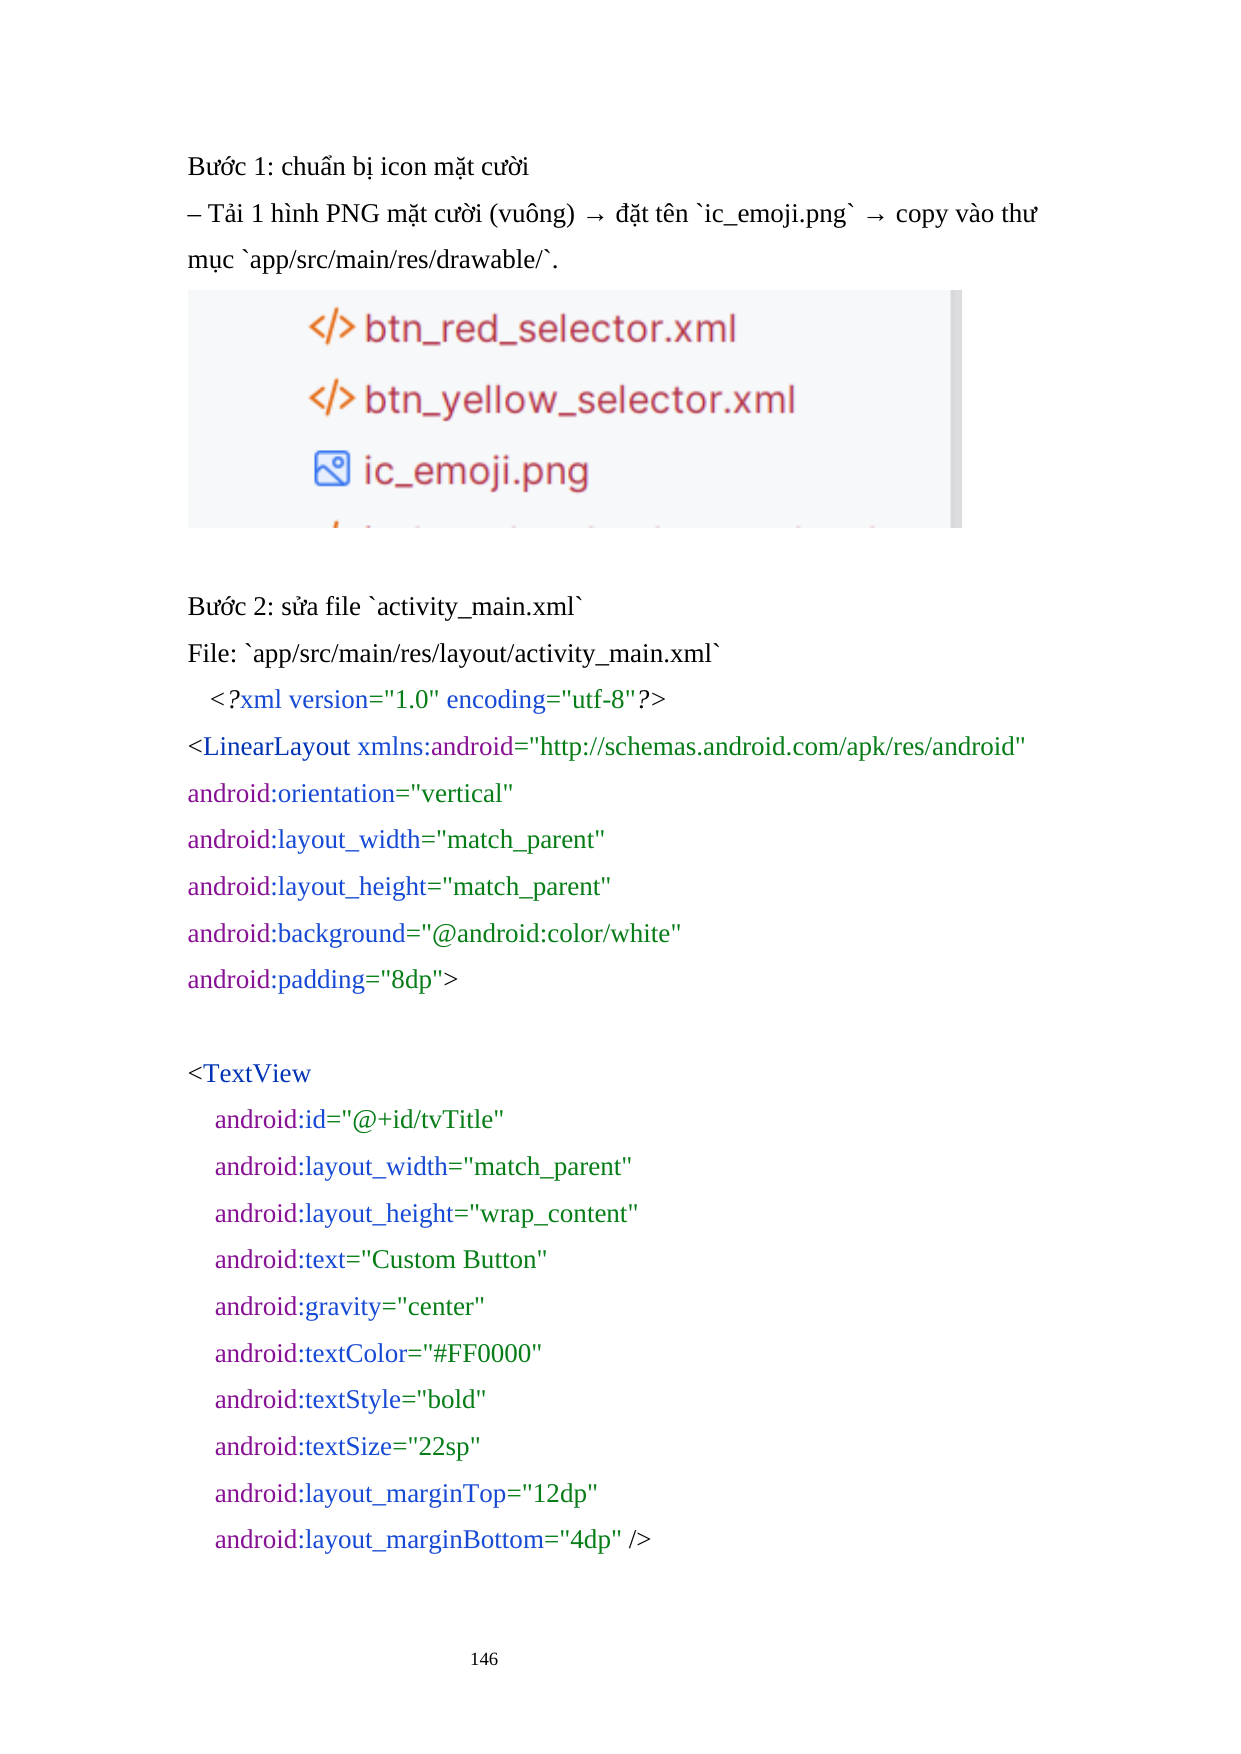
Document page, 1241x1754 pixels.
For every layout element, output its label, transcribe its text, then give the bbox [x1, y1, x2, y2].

text Bước 1: chuẩn bị icon mặt cười [187, 150, 1053, 181]
text – Tải 1 hình PNG mặt cười (vuông) → đặt tên `ic_emoji.png` → copy vào thư mục `app/src/main/res/drawable/`. [187, 197, 1053, 274]
text File: `app/src/main/res/layout/activity_main.xml` [187, 637, 1053, 668]
text Bước 2: sửa file `activity_main.xml` [187, 590, 1053, 621]
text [187, 683, 1053, 1601]
picture [187, 290, 963, 528]
